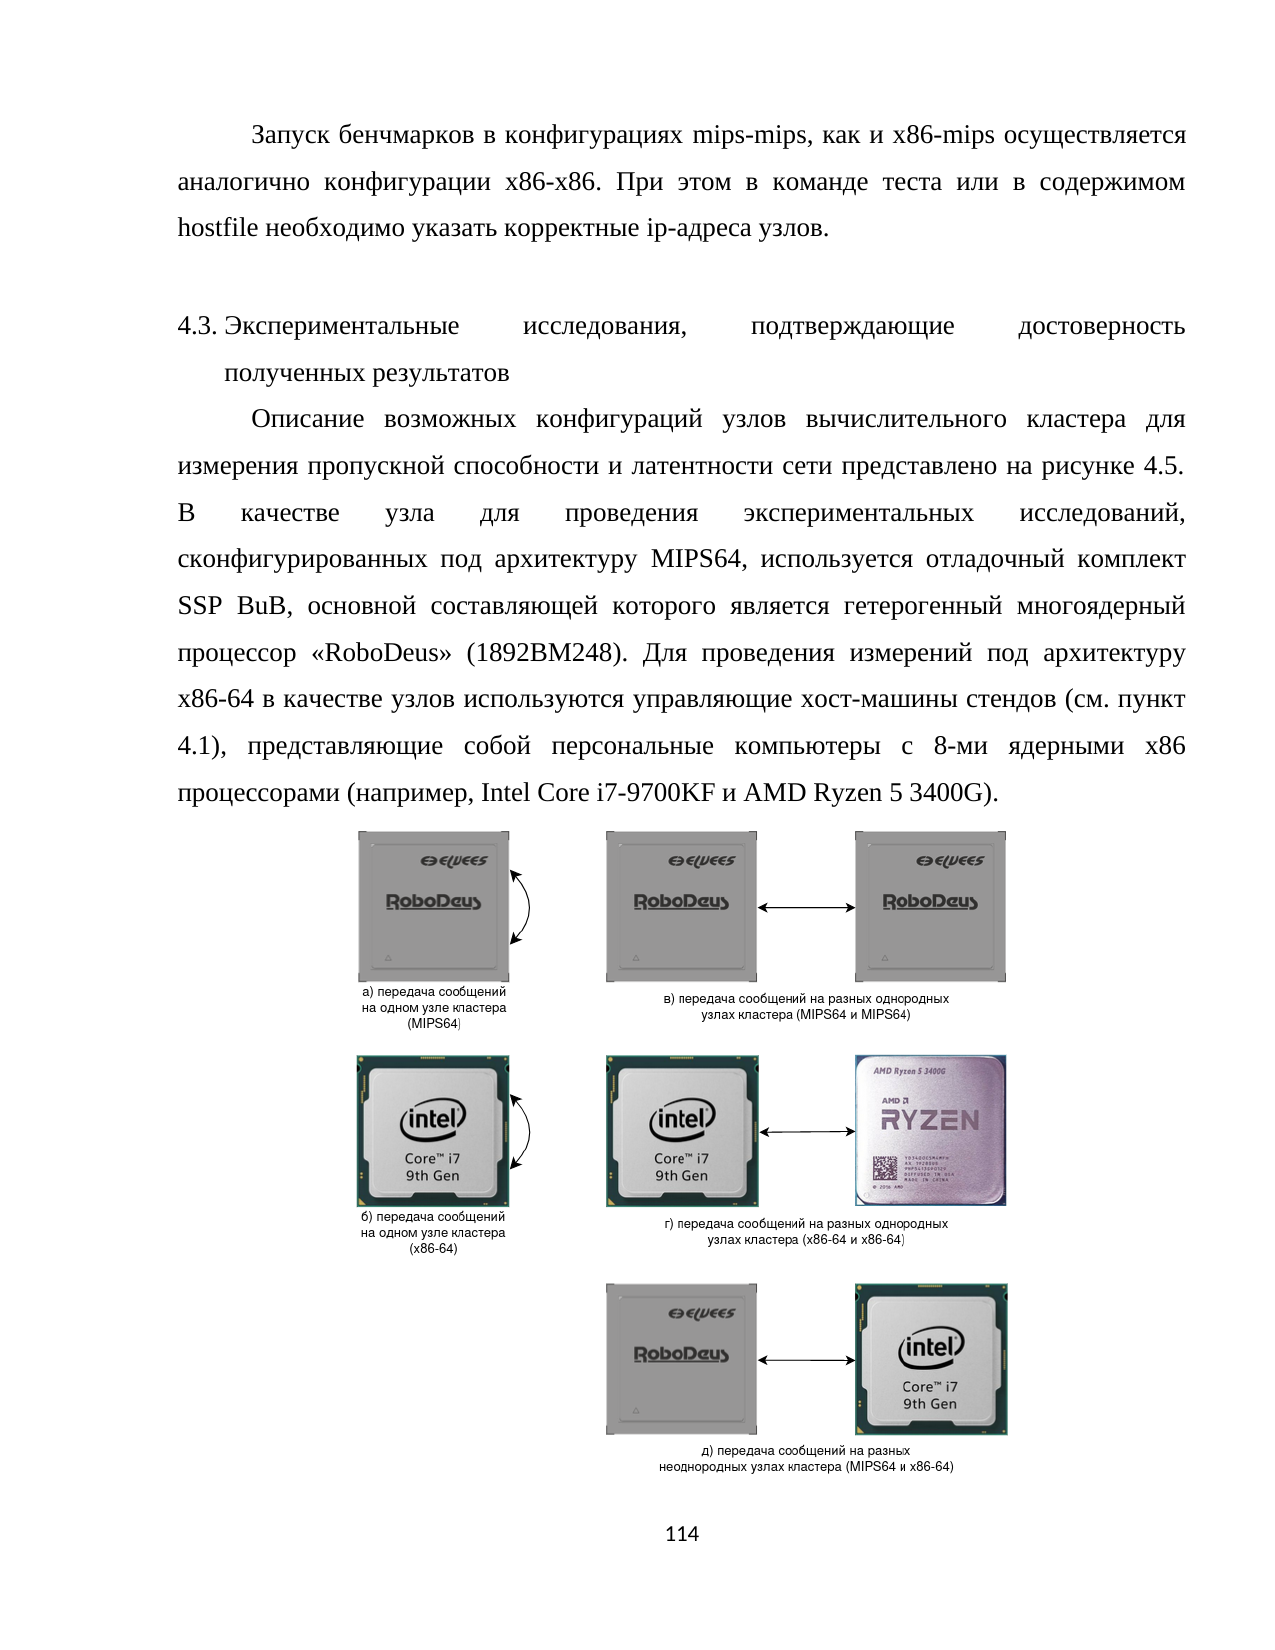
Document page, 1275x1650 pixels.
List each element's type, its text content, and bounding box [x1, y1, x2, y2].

picture [349, 822, 1014, 1479]
text Описание возможных конфигураций узлов вычислительного кластера для измерения пропускной способности и латентности сети представлено на рисунке 4.5. В качестве узла для проведения экспериментальных исследований, сконфигурированных под архитектуру MIPS64, используется отладочный комплект SSP BuB, основной составляющей которого является гетерогенный многоядерный процессор «RoboDeus» (1892ВМ248). Для проведения измерений под архитектуру x86-64 в качестве узлов используются управляющие хост-машины стендов (см. пункт 4.1), представляющие собой персональные компьютеры с 8-ми ядерными x86 процессорами (например, Intel Core i7-9700KF и AMD Ryzen 5 3400G). [177, 402, 1186, 807]
text Экспериментальные исследования, подтверждающие достоверность полученных результатов [177, 309, 1186, 387]
text Запуск бенчмарков в конфигурациях mips-mips, как и x86-mips осуществляется аналогично конфигурации x86-x86. При этом в команде теста или в содержимом hostfile необходимо указать корректные ip-адреса узлов. [177, 118, 1186, 243]
